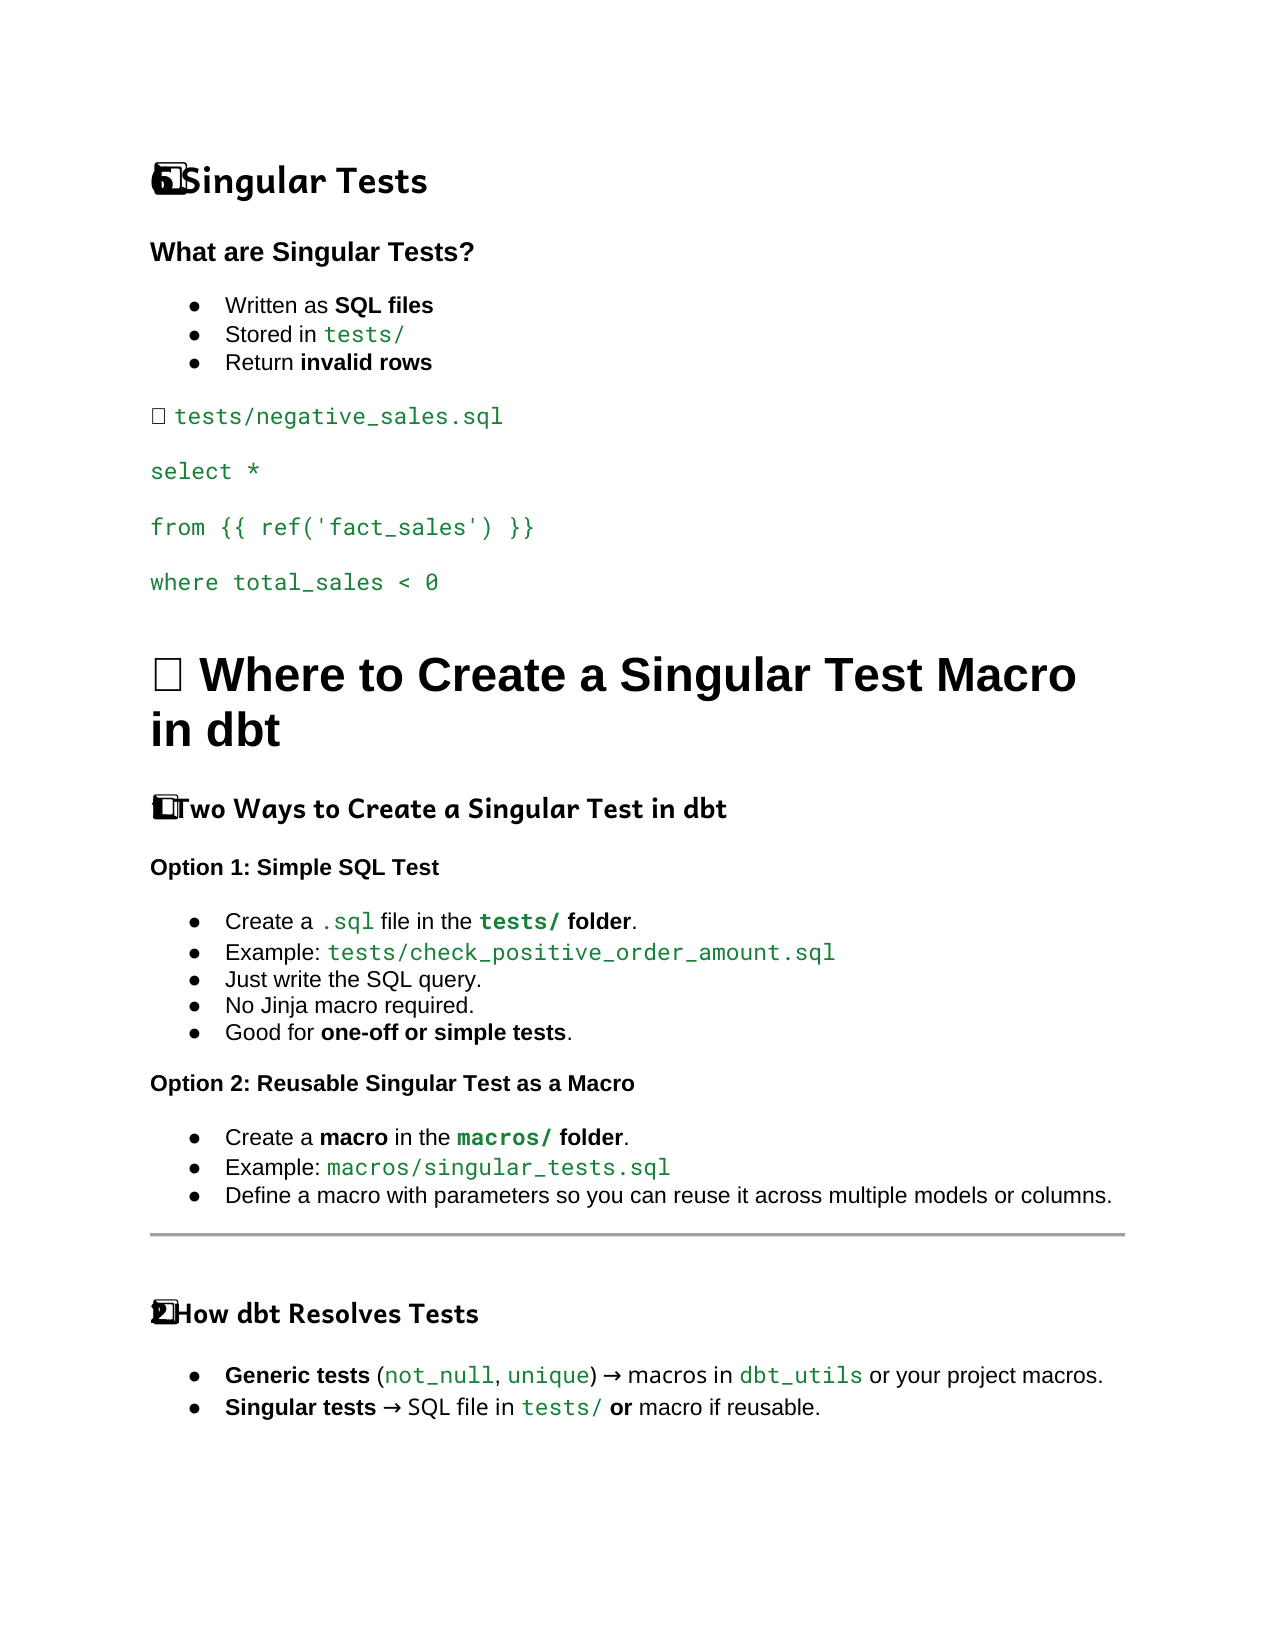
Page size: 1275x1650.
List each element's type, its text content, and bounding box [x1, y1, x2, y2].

list Generic tests (not_null, unique) → macros in dbt_utils or your project macros. [187, 1359, 1125, 1391]
list Singular tests → SQL file in tests/ or macro if reusable. [187, 1391, 1125, 1422]
list Written as SQL files [187, 292, 1125, 319]
list Example: tests/check_positive_order_amount.sql [187, 936, 1125, 966]
list Stored in tests/ [187, 319, 1125, 349]
list Return invalid rows [187, 349, 1125, 375]
list Just write the SQL query. [187, 966, 1125, 992]
list Create a macro in the macros/ folder. [187, 1121, 1125, 1152]
text where total_sales < 0 [150, 566, 1125, 596]
list Create a .sql file in the tests/ folder. [187, 906, 1125, 936]
text select * [150, 456, 1125, 486]
list Good for one-off or simple tests. [187, 1019, 1125, 1045]
subtitle 6️⃣ Singular Tests [150, 150, 1125, 207]
subtitle 2️⃣ How dbt Resolves Tests [150, 1291, 1125, 1334]
text from {{ ref('fact_sales') }} [150, 511, 1125, 541]
list No Jinja macro required. [187, 992, 1125, 1019]
text 📁 tests/negative_sales.sql [150, 400, 1125, 431]
subtitle 🧩 Where to Create a Singular Test Macro in dbt [150, 646, 1125, 756]
list Define a macro with parameters so you can reuse it across multiple models or columns. [187, 1182, 1125, 1208]
subtitle What are Singular Tests? [150, 236, 1125, 267]
subtitle Option 2: Reusable Singular Test as a Macro [150, 1070, 1125, 1096]
subtitle 1️⃣ Two Ways to Create a Singular Test in dbt [150, 786, 1125, 829]
subtitle Option 1: Simple SQL Test [150, 854, 1125, 881]
list Example: macros/singular_tests.sql [187, 1152, 1125, 1182]
